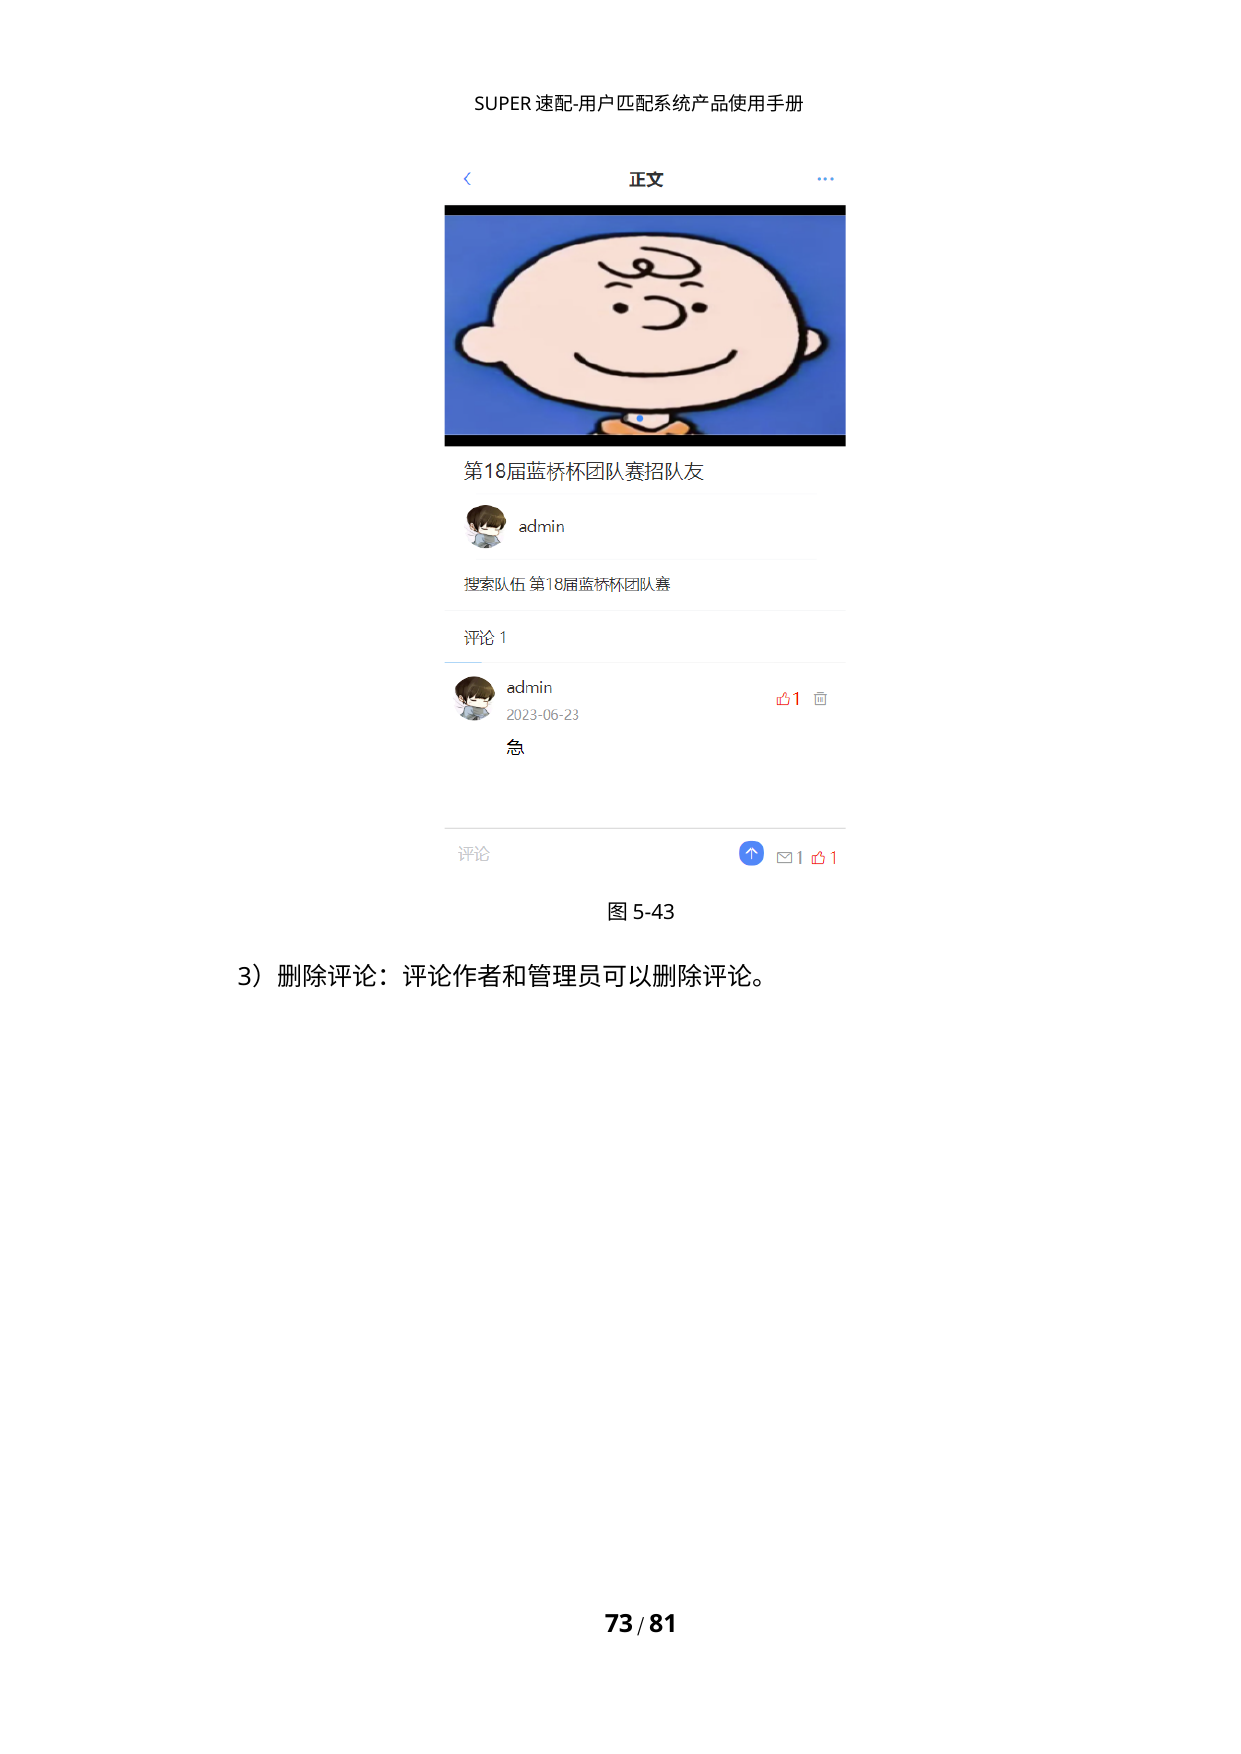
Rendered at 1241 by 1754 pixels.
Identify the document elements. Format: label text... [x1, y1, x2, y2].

text 图 5-43 [187, 894, 1053, 926]
text 3）删除评论：评论作者和管理员可以删除评论。 [187, 942, 1053, 1007]
picture [444, 162, 846, 877]
